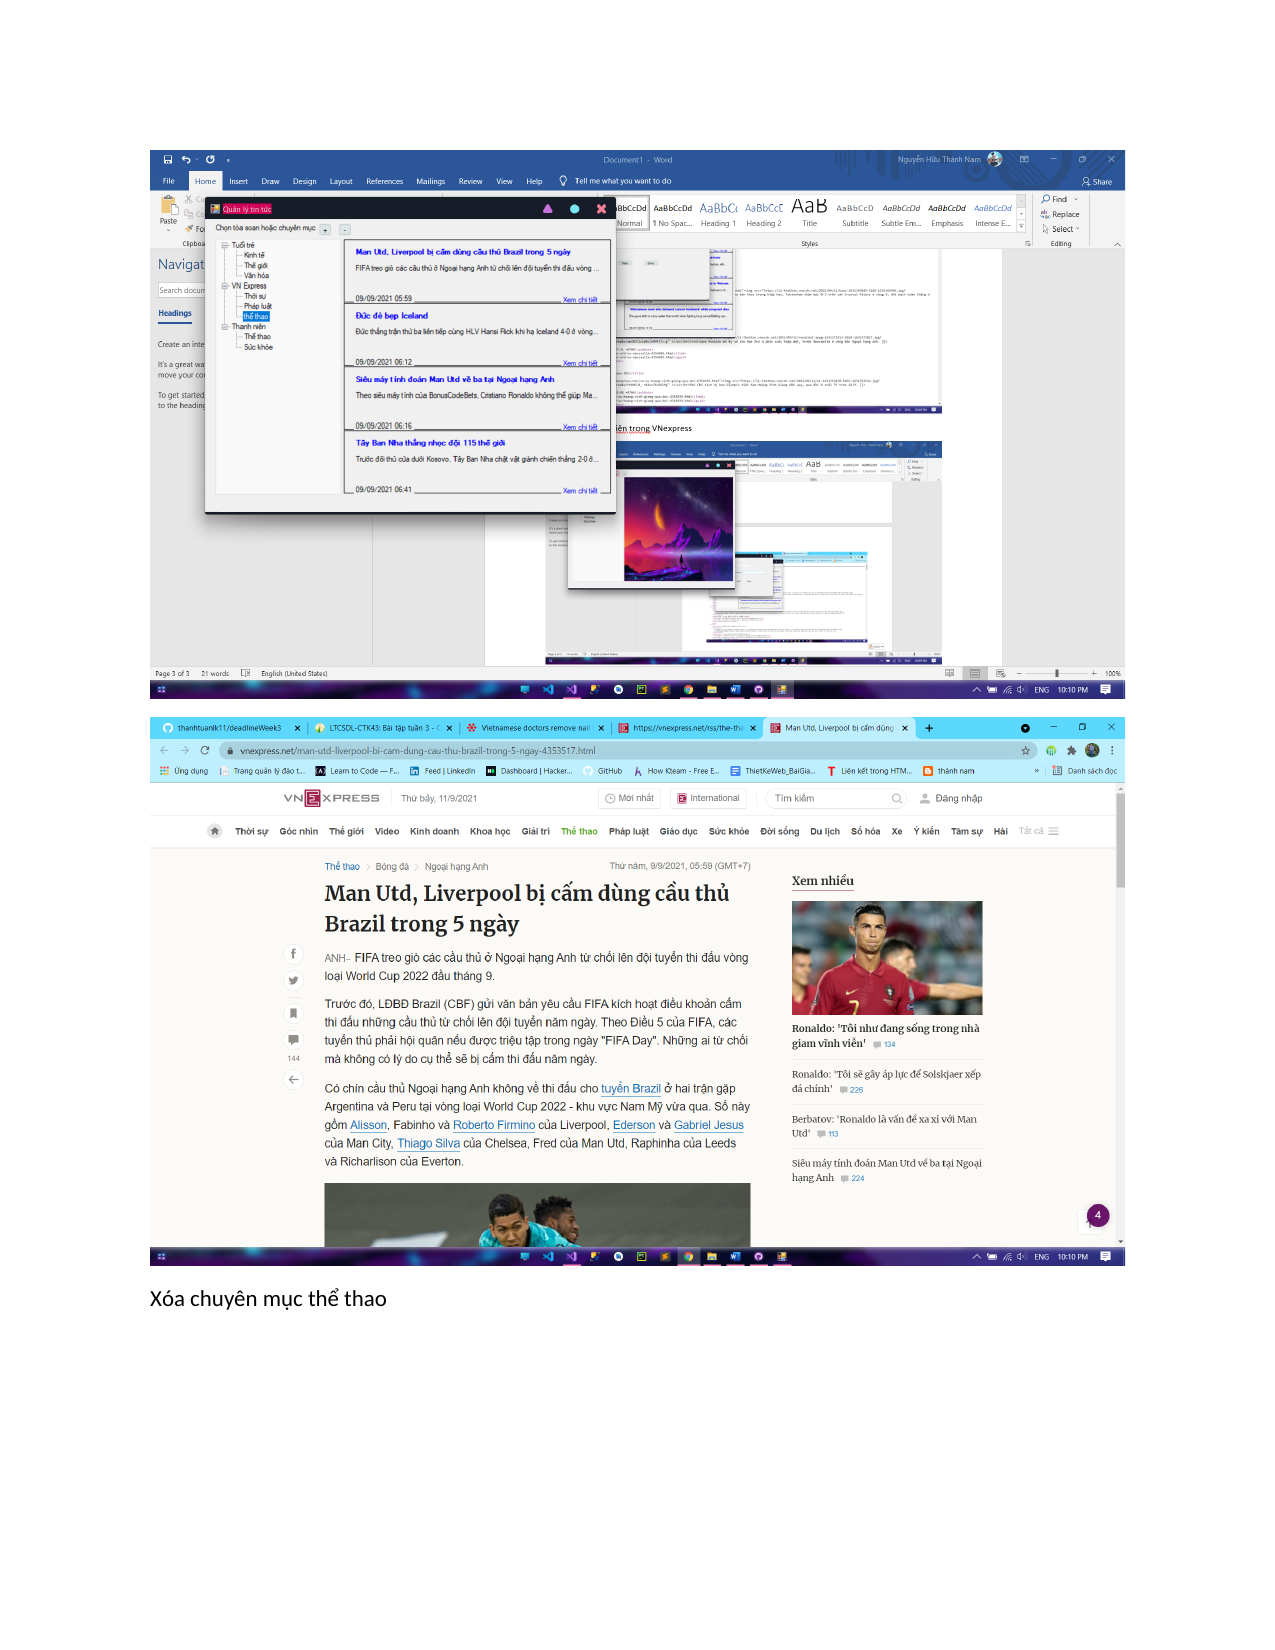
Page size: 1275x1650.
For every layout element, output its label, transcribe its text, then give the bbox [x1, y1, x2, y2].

picture [150, 150, 1125, 699]
text Xóa chuyên mục thể thao [150, 1284, 1125, 1313]
picture [150, 717, 1125, 1266]
